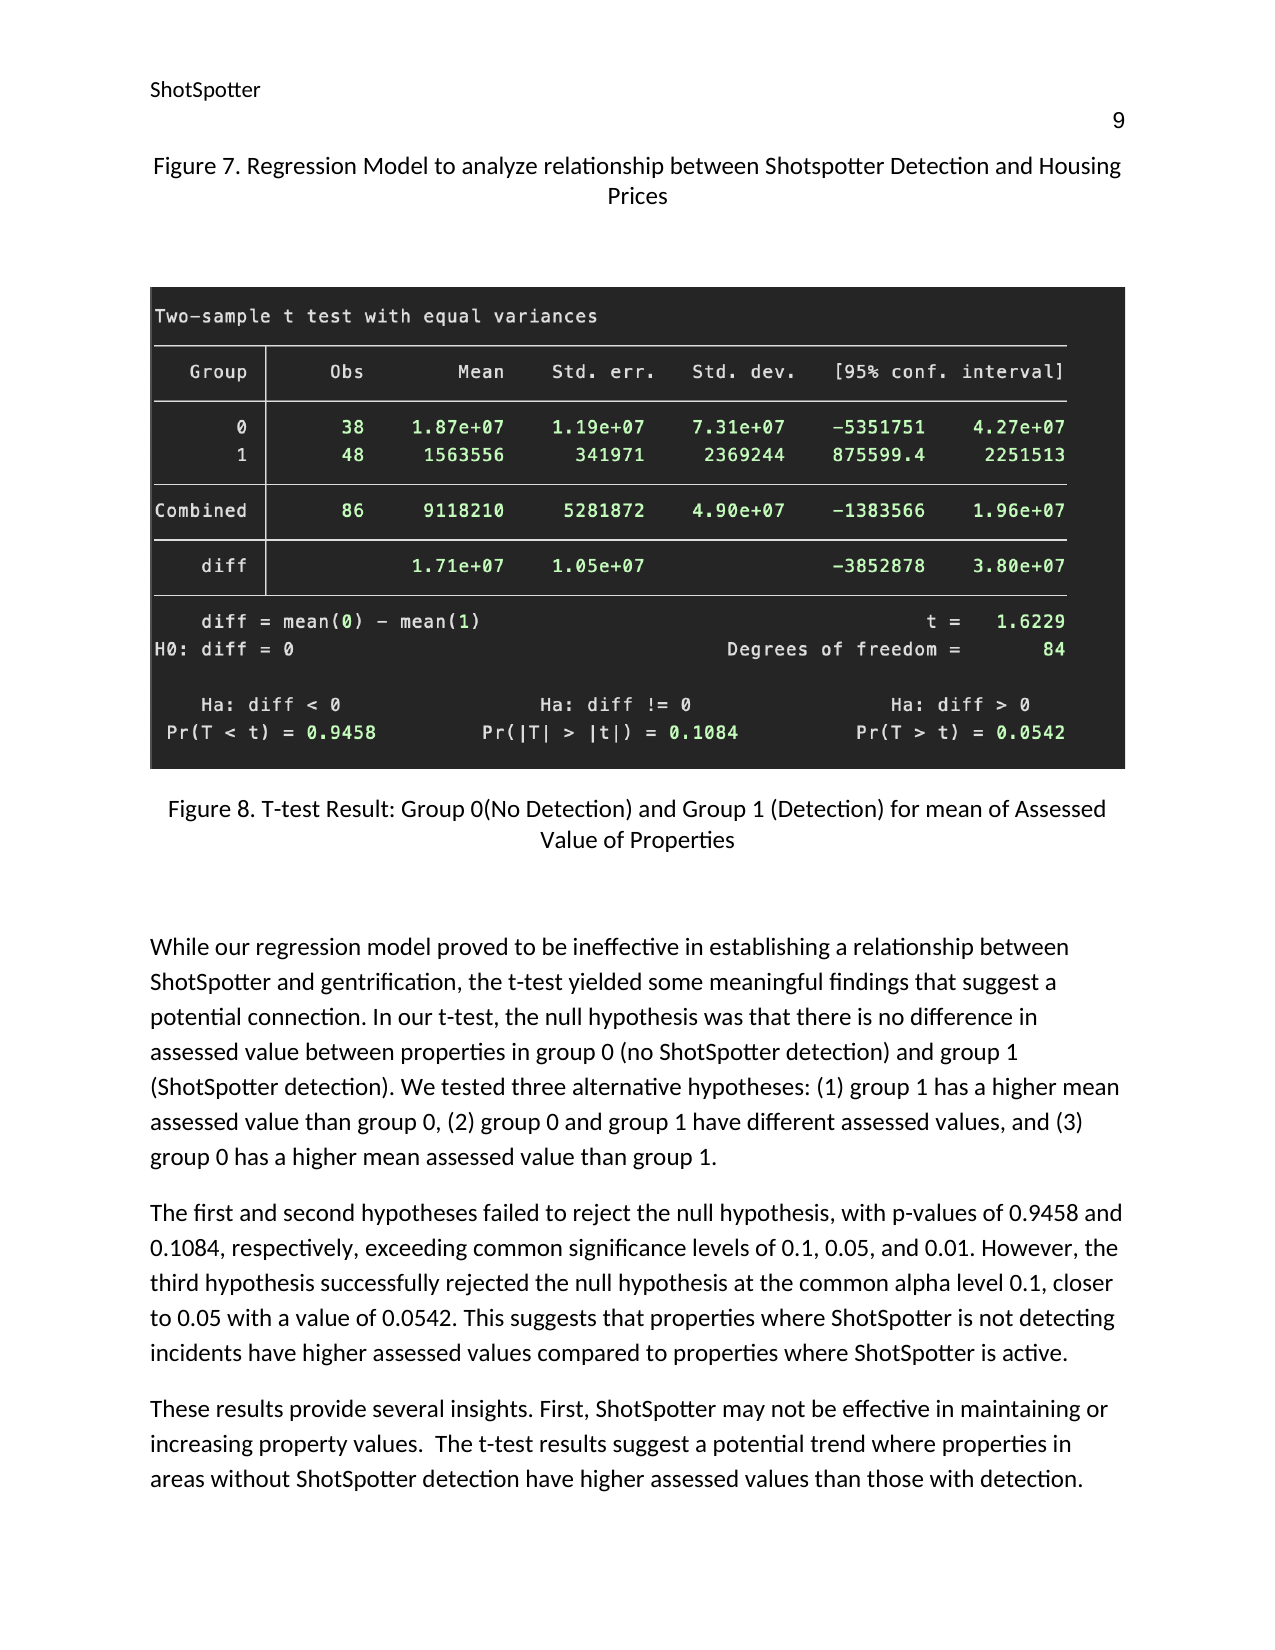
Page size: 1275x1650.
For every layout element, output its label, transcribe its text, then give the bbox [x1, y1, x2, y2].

text Figure 7. Regression Model to analyze relationship between Shotspotter Detection and Housing Prices [150, 150, 1125, 211]
text The first and second hypotheses failed to reject the null hypothesis, with p-values of 0.9458 and 0.1084, respectively, exceeding common significance levels of 0.1, 0.05, and 0.01. However, the third hypothesis successfully rejected the null hypothesis at the common alpha level 0.1, closer to 0.05 with a value of 0.0542. This suggests that properties where ShotSpotter is not detecting incidents have higher assessed values compared to properties where ShotSpotter is active. [150, 1197, 1125, 1368]
picture [150, 287, 1125, 769]
text These results provide several insights. First, ShotSpotter may not be effective in maintaining or increasing property values. The t-test results suggest a potential trend where properties in areas without ShotSpotter detection have higher assessed values than those with detection. [150, 1393, 1125, 1493]
text While our regression model proved to be ineffective in establishing a relationship between ShotSpotter and gentrification, the t-test yielded some meaningful findings that suggest a potential connection. In our t-test, the null hypothesis was that there is no difference in assessed value between properties in group 0 (no ShotSpotter detection) and group 1 (ShotSpotter detection). We tested three alternative hypotheses: (1) group 1 has a higher mean assessed value than group 0, (2) group 0 and group 1 have different assessed values, and (3) group 0 has a higher mean assessed value than group 1. [150, 931, 1125, 1172]
text Figure 8. T-test Result: Group 0(No Detection) and Group 1 (Detection) for mean of Assessed Value of Properties [150, 794, 1125, 855]
